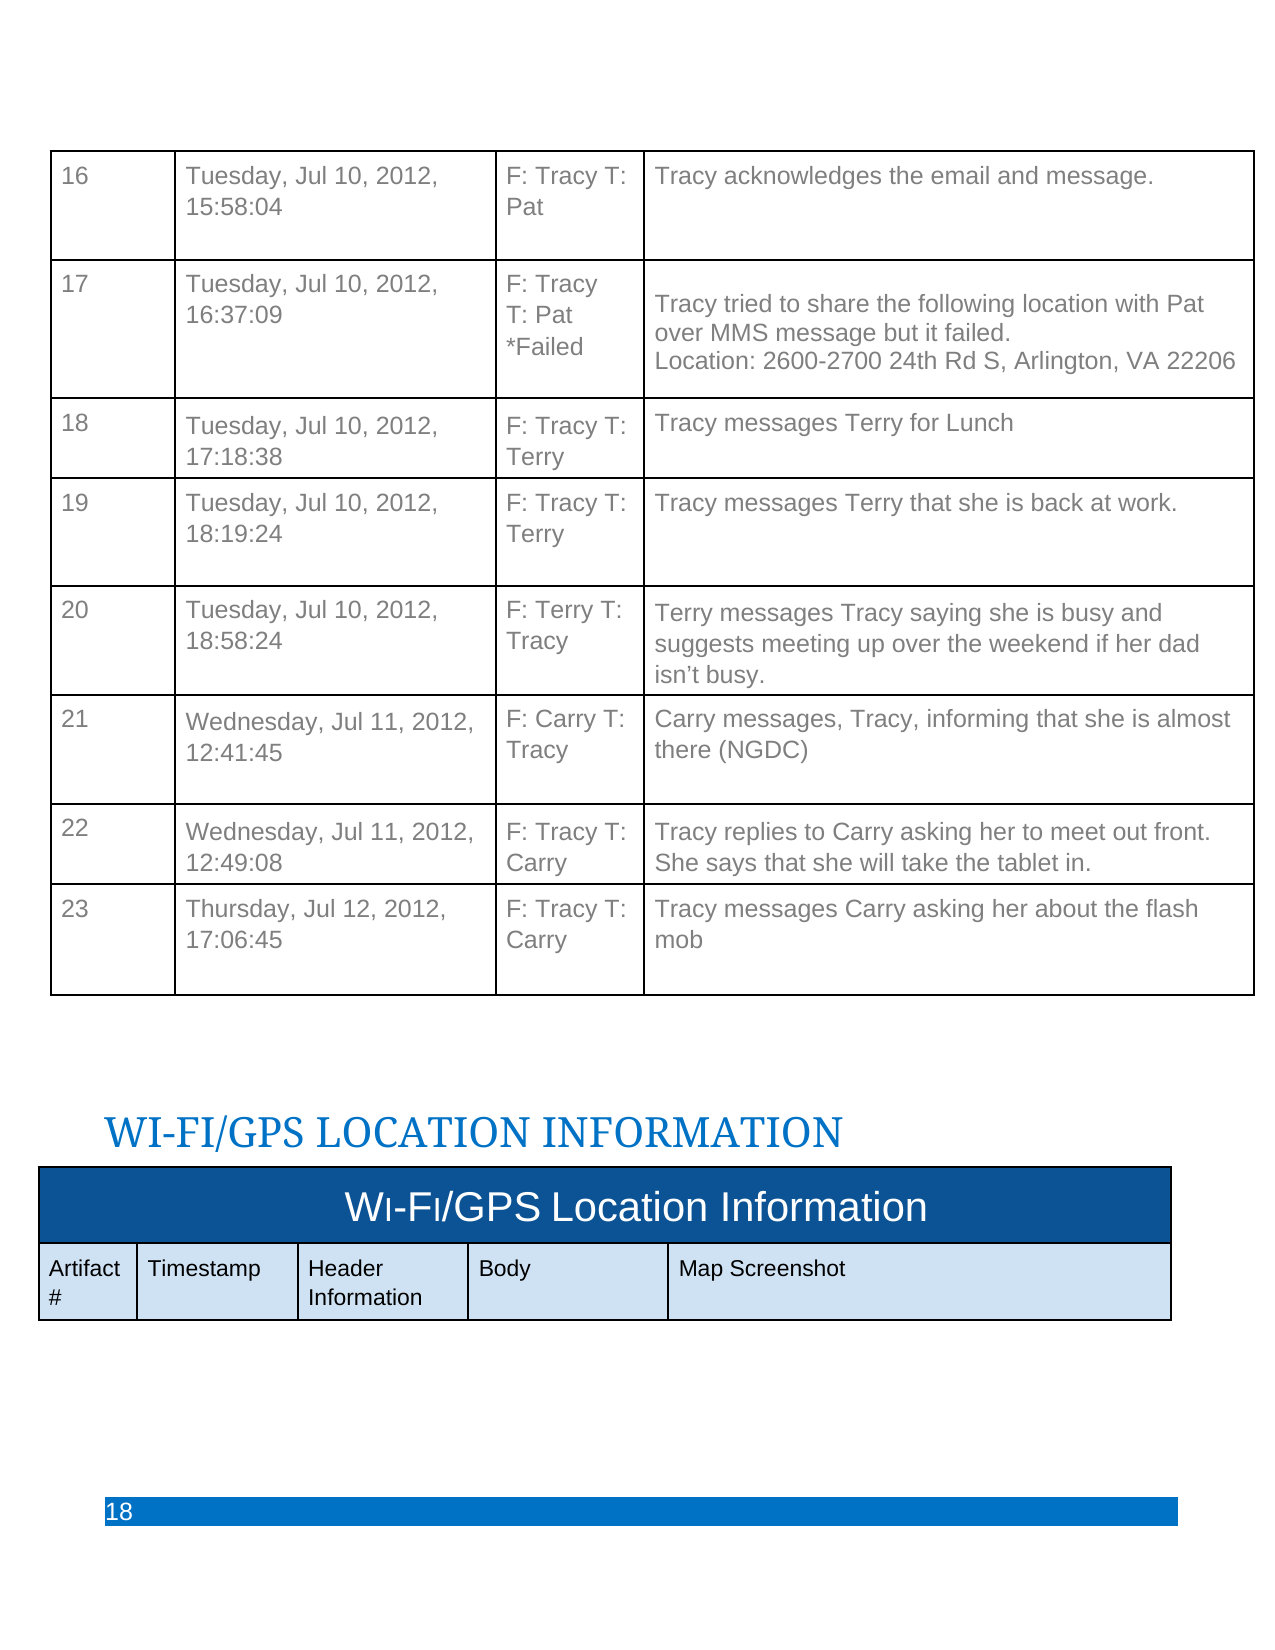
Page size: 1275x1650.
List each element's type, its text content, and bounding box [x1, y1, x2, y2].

table_cell 20 [52, 587, 174, 693]
table_cell Tuesday, Jul 10, 2012, 16:37:09 [176, 261, 495, 397]
table_cell Carry messages, Tracy, informing that she is almost there (NGDC) [645, 696, 1253, 803]
table_cell Terry messages Tracy saying she is busy and suggests meeting up over the weekend if her dad isn’t busy. [645, 587, 1253, 693]
table_cell Thursday, Jul 12, 2012, 17:06:45 [176, 885, 495, 994]
table_cell F: Tracy T: Terry [497, 479, 643, 584]
table_cell Tuesday, Jul 10, 2012, 18:58:24 [176, 587, 495, 693]
table_cell F: Terry T: Tracy [497, 587, 643, 693]
table_cell Artifact # [40, 1244, 136, 1319]
table_cell Body [469, 1244, 667, 1319]
table_cell 19 [52, 479, 174, 584]
table_cell 16 [52, 152, 174, 259]
table_cell Tracy messages Terry that she is back at work. [645, 479, 1253, 584]
table_cell Tuesday, Jul 10, 2012, 18:19:24 [176, 479, 495, 584]
table_cell 18 [52, 399, 174, 477]
table_cell F: Tracy T: Pat [497, 152, 643, 259]
table_cell 21 [52, 696, 174, 803]
table_cell Wednesday, Jul 11, 2012, 12:49:08 [176, 805, 495, 883]
table_cell F: Carry T: Tracy [497, 696, 643, 803]
table_cell Tuesday, Jul 10, 2012, 15:58:04 [176, 152, 495, 259]
table_cell Tracy replies to Carry asking her to meet out front. She says that she will take the tablet in. [645, 805, 1253, 883]
table_cell 23 [52, 885, 174, 994]
table_cell Map Screenshot [669, 1244, 1170, 1319]
table_cell Tracy messages Terry for Lunch [645, 399, 1253, 477]
table_cell F: Tracy T: Pat *Failed [497, 261, 643, 397]
table_cell Header Information [299, 1244, 467, 1319]
table_cell Tuesday, Jul 10, 2012, 17:18:38 [176, 399, 495, 477]
table_cell Tracy tried to share the following location with Pat over MMS message but it failed. Location: 2600-2700 24th Rd S, Arlington, VA 22206 [645, 261, 1253, 397]
table_cell Tracy acknowledges the email and message. [645, 152, 1253, 259]
table_cell F: Tracy T: Carry [497, 885, 643, 994]
table_cell Tracy messages Carry asking her about the flash mob [645, 885, 1253, 994]
table_cell 17 [52, 261, 174, 397]
table_cell F: Tracy T: Carry [497, 805, 643, 883]
table_header WI-FI/GPS Location Information [40, 1168, 1170, 1242]
table_cell Timestamp [138, 1244, 297, 1319]
table_cell Wednesday, Jul 11, 2012, 12:41:45 [176, 696, 495, 803]
table_cell F: Tracy T: Terry [497, 399, 643, 477]
table_cell 22 [52, 805, 174, 883]
subtitle WI-FI/GPS LOCATION INFORMATION [103, 1103, 1178, 1160]
